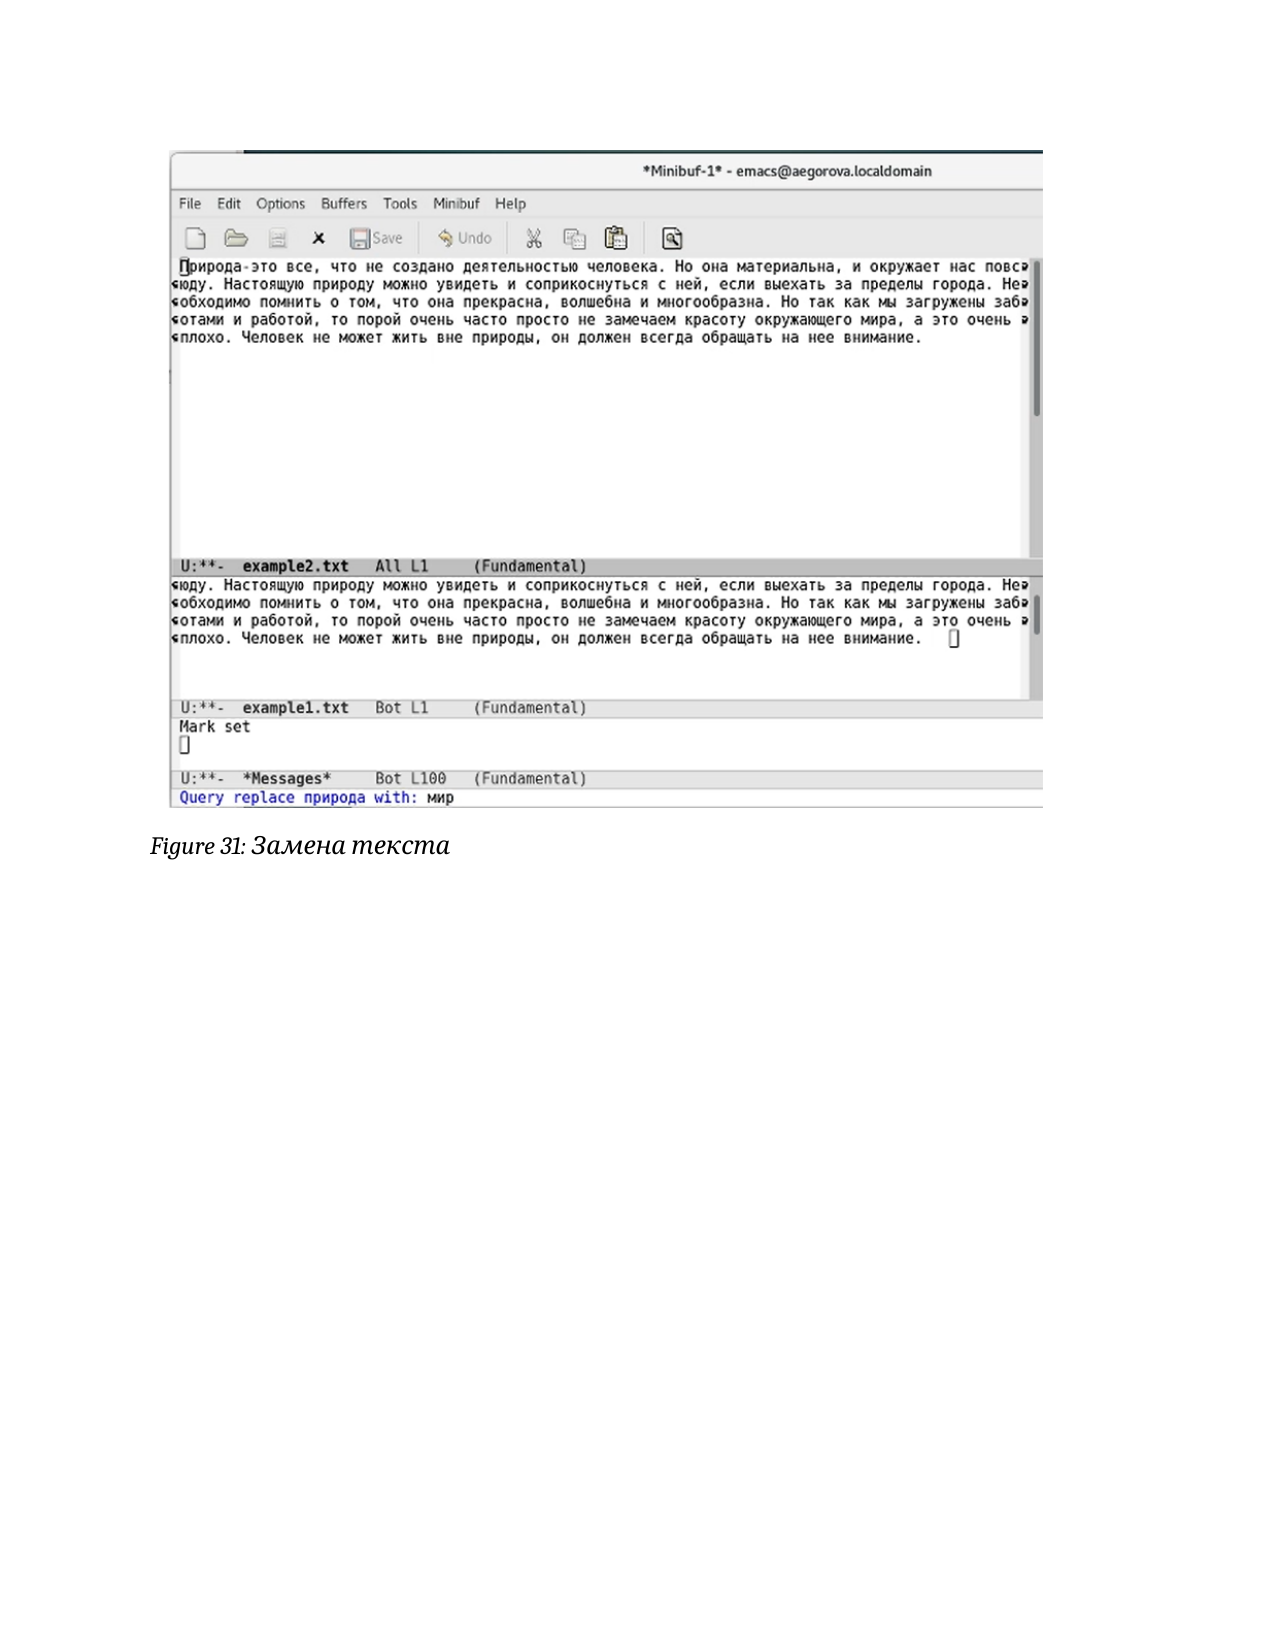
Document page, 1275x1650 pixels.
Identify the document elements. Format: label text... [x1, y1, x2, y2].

text Figure 31: Замена текста [150, 832, 1125, 861]
picture [168, 150, 1044, 811]
